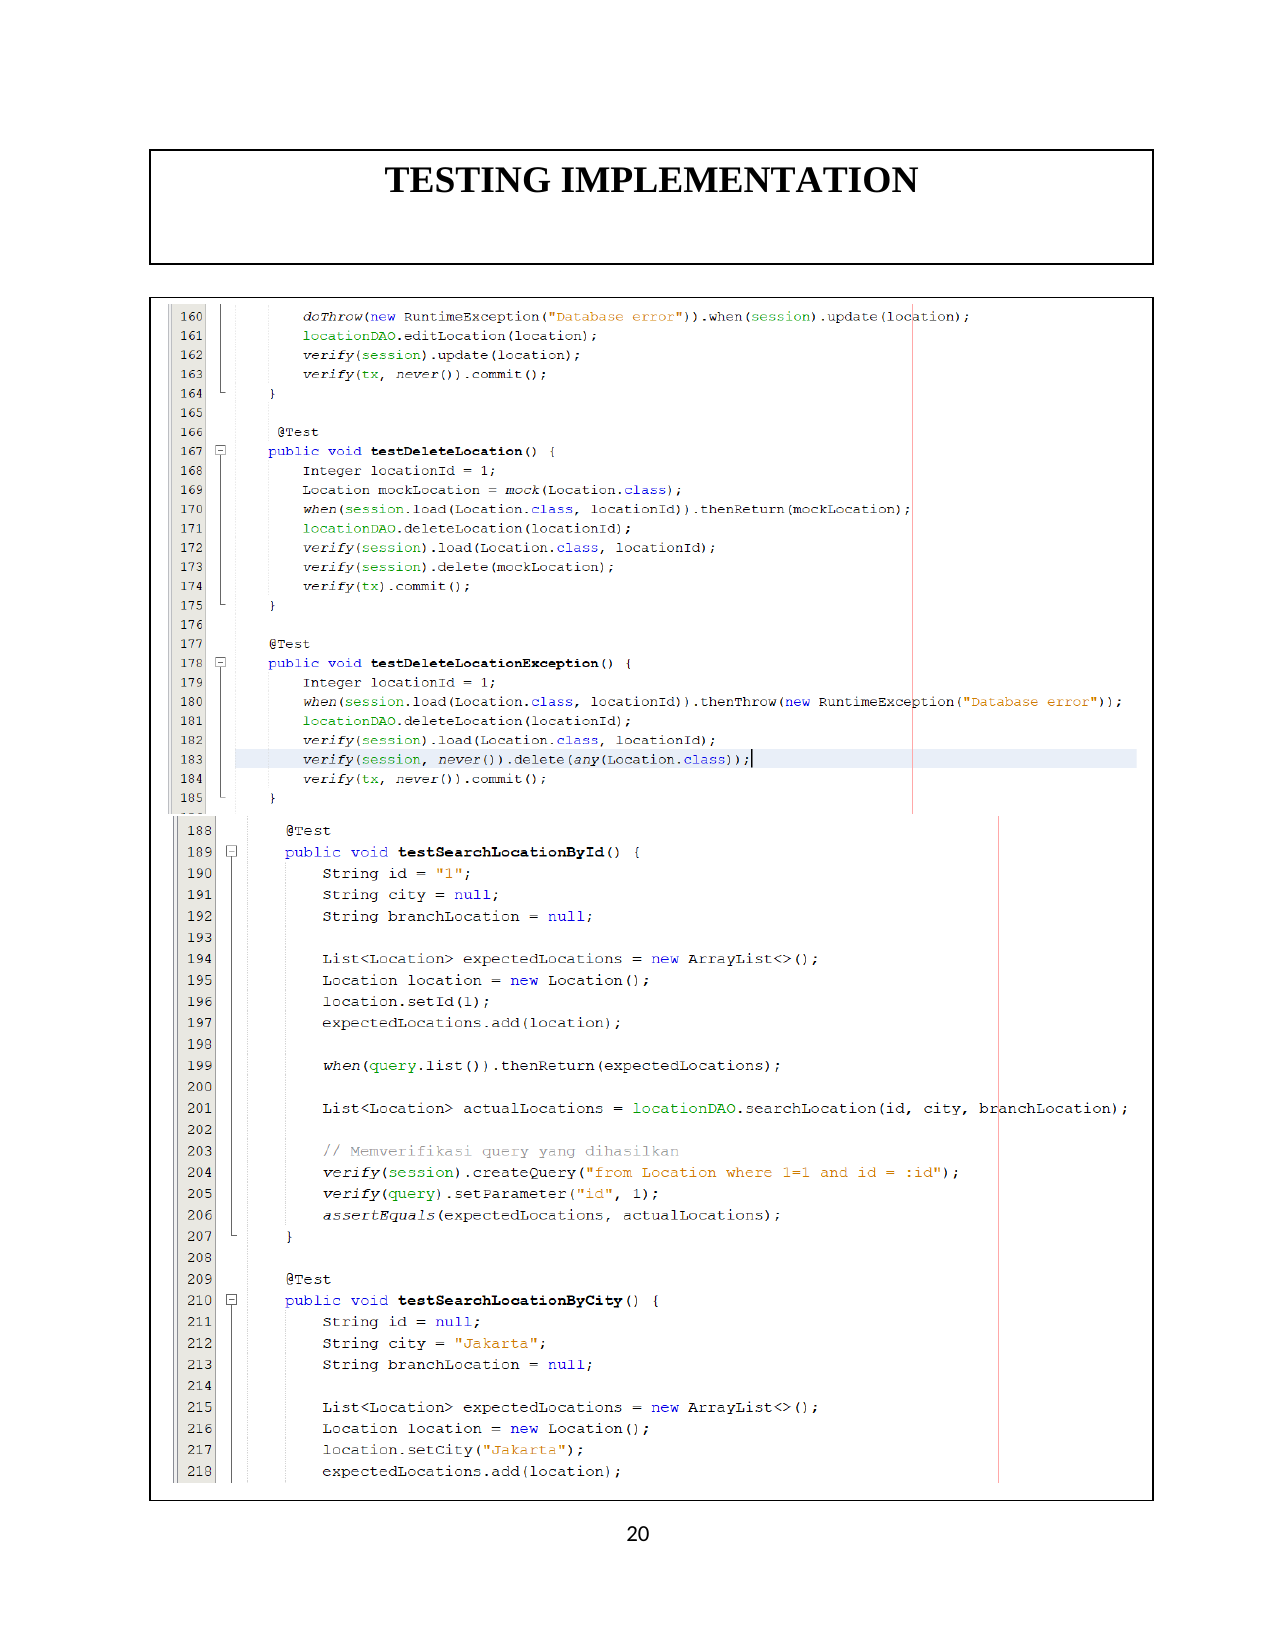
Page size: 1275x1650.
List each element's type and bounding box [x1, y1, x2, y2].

picture [165, 816, 1137, 1483]
picture [165, 304, 1137, 814]
